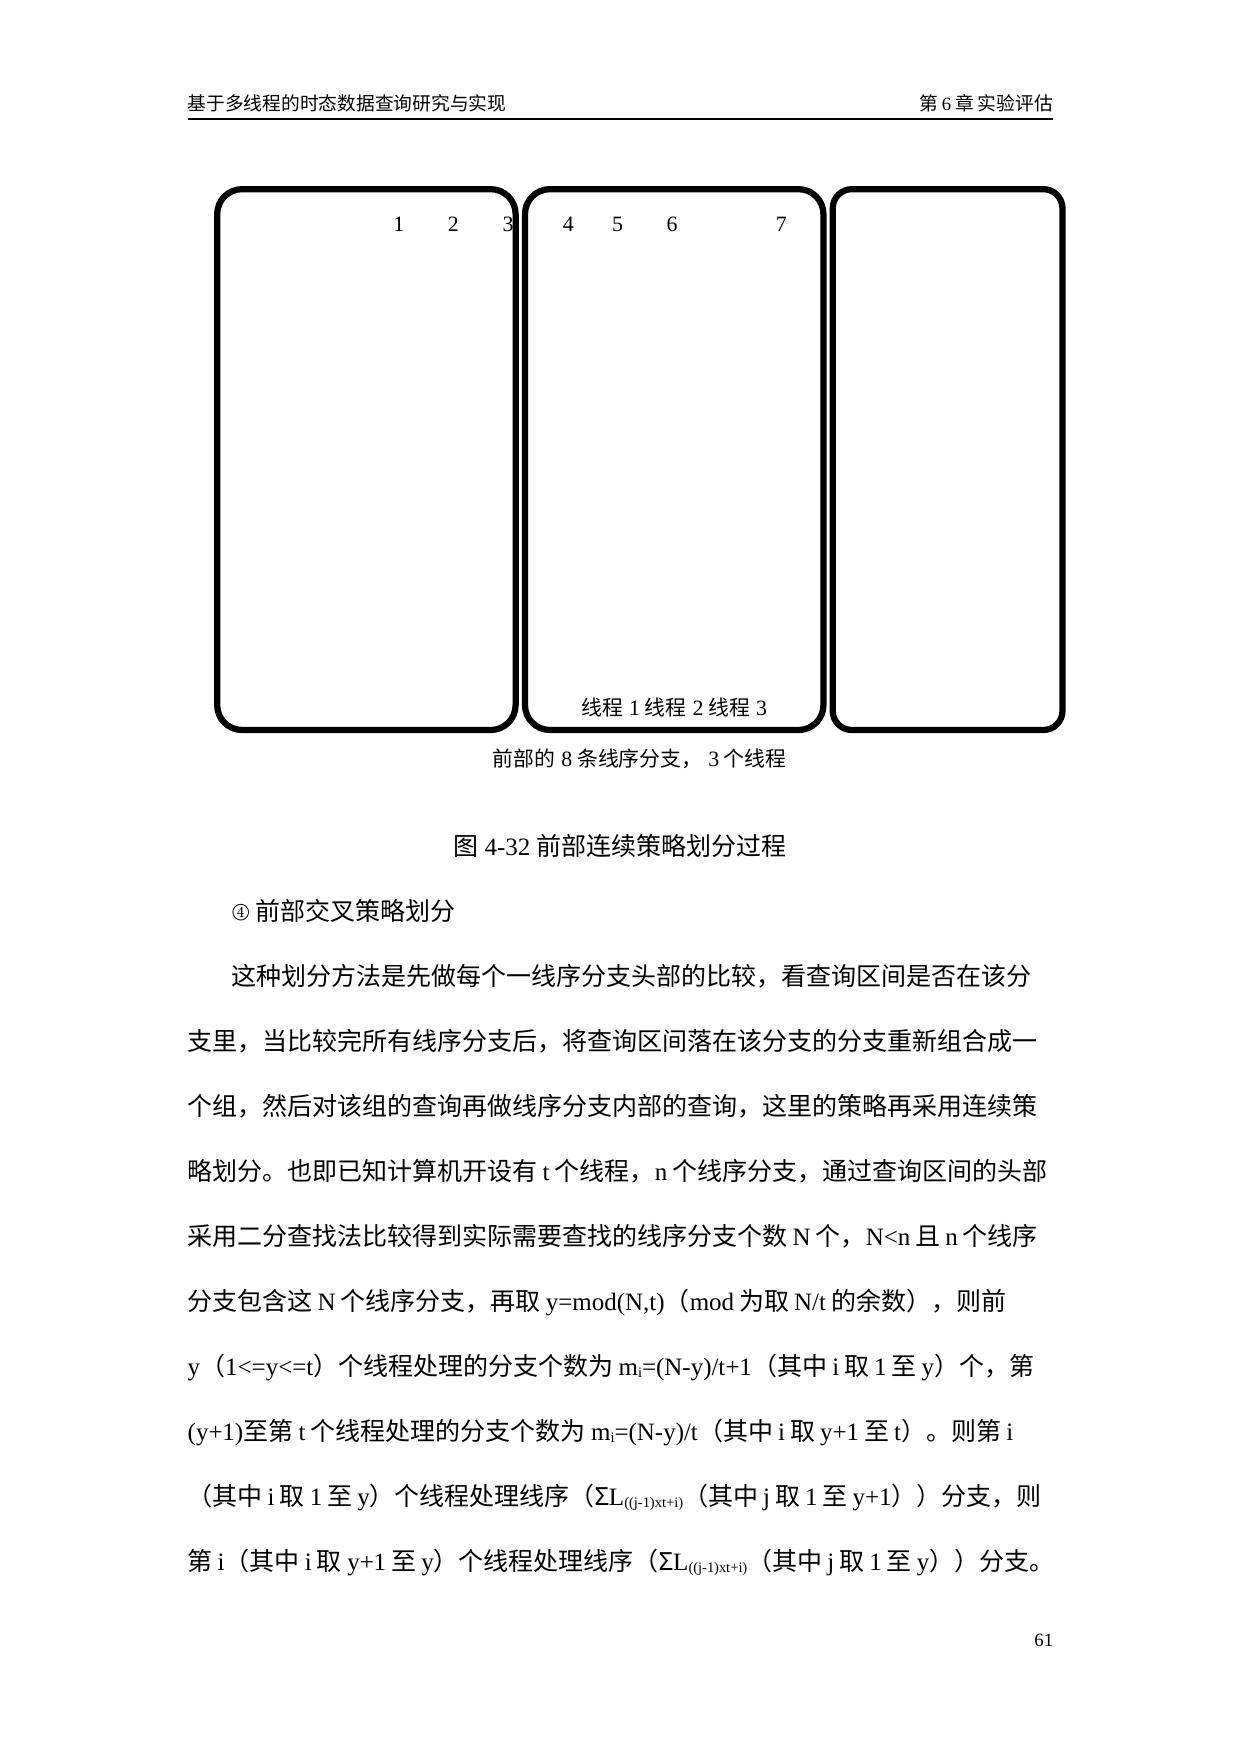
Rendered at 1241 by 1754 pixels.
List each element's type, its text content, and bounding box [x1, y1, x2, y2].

text ④前部交叉策略划分 [187, 877, 1053, 942]
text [187, 942, 1053, 1592]
